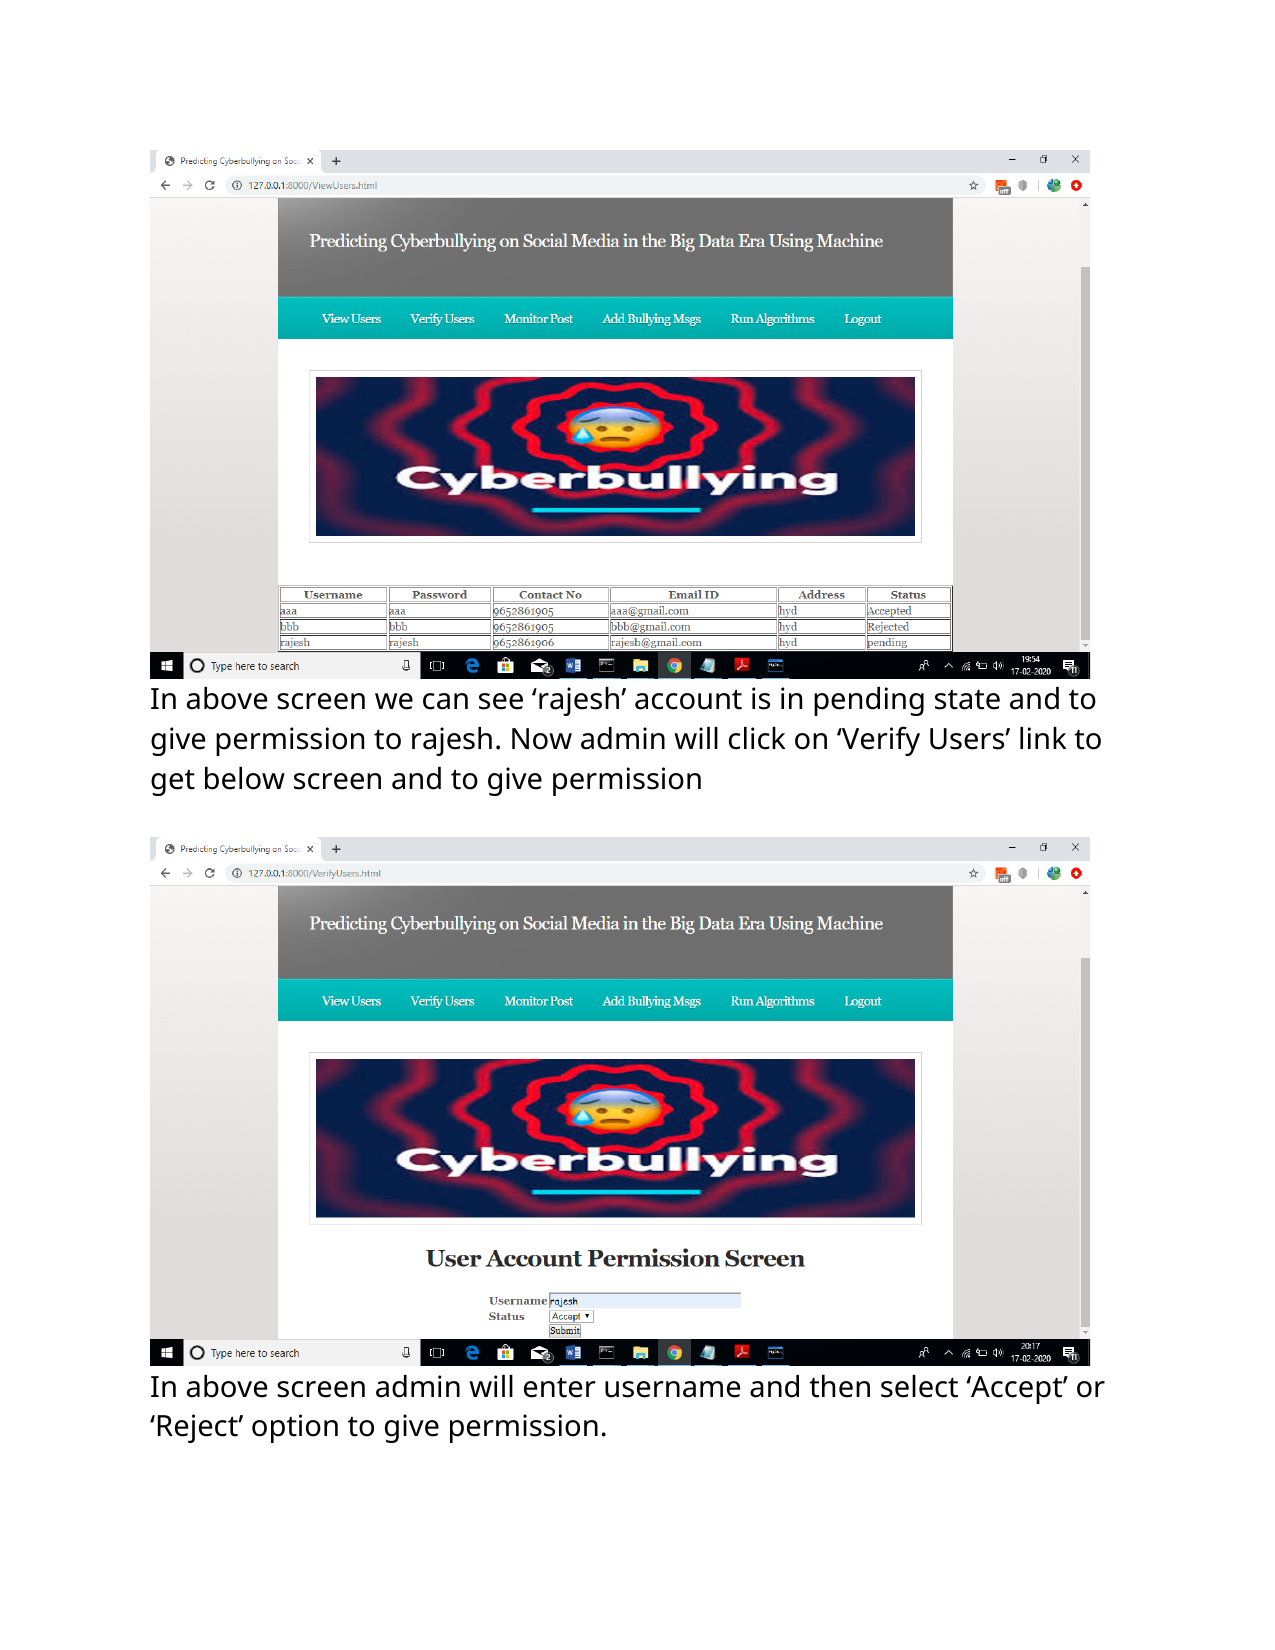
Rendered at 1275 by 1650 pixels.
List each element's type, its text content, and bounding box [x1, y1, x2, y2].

picture [150, 150, 1091, 679]
text In above screen we can see ‘rajesh’ account is in pending state and to give permission to rajesh. Now admin will click on ‘Verify Users’ link to get below screen and to give permission [150, 679, 1125, 798]
text In above screen admin will enter username and then select ‘Accept’ or ‘Reject’ option to give permission. [150, 1366, 1125, 1445]
picture [150, 837, 1091, 1366]
